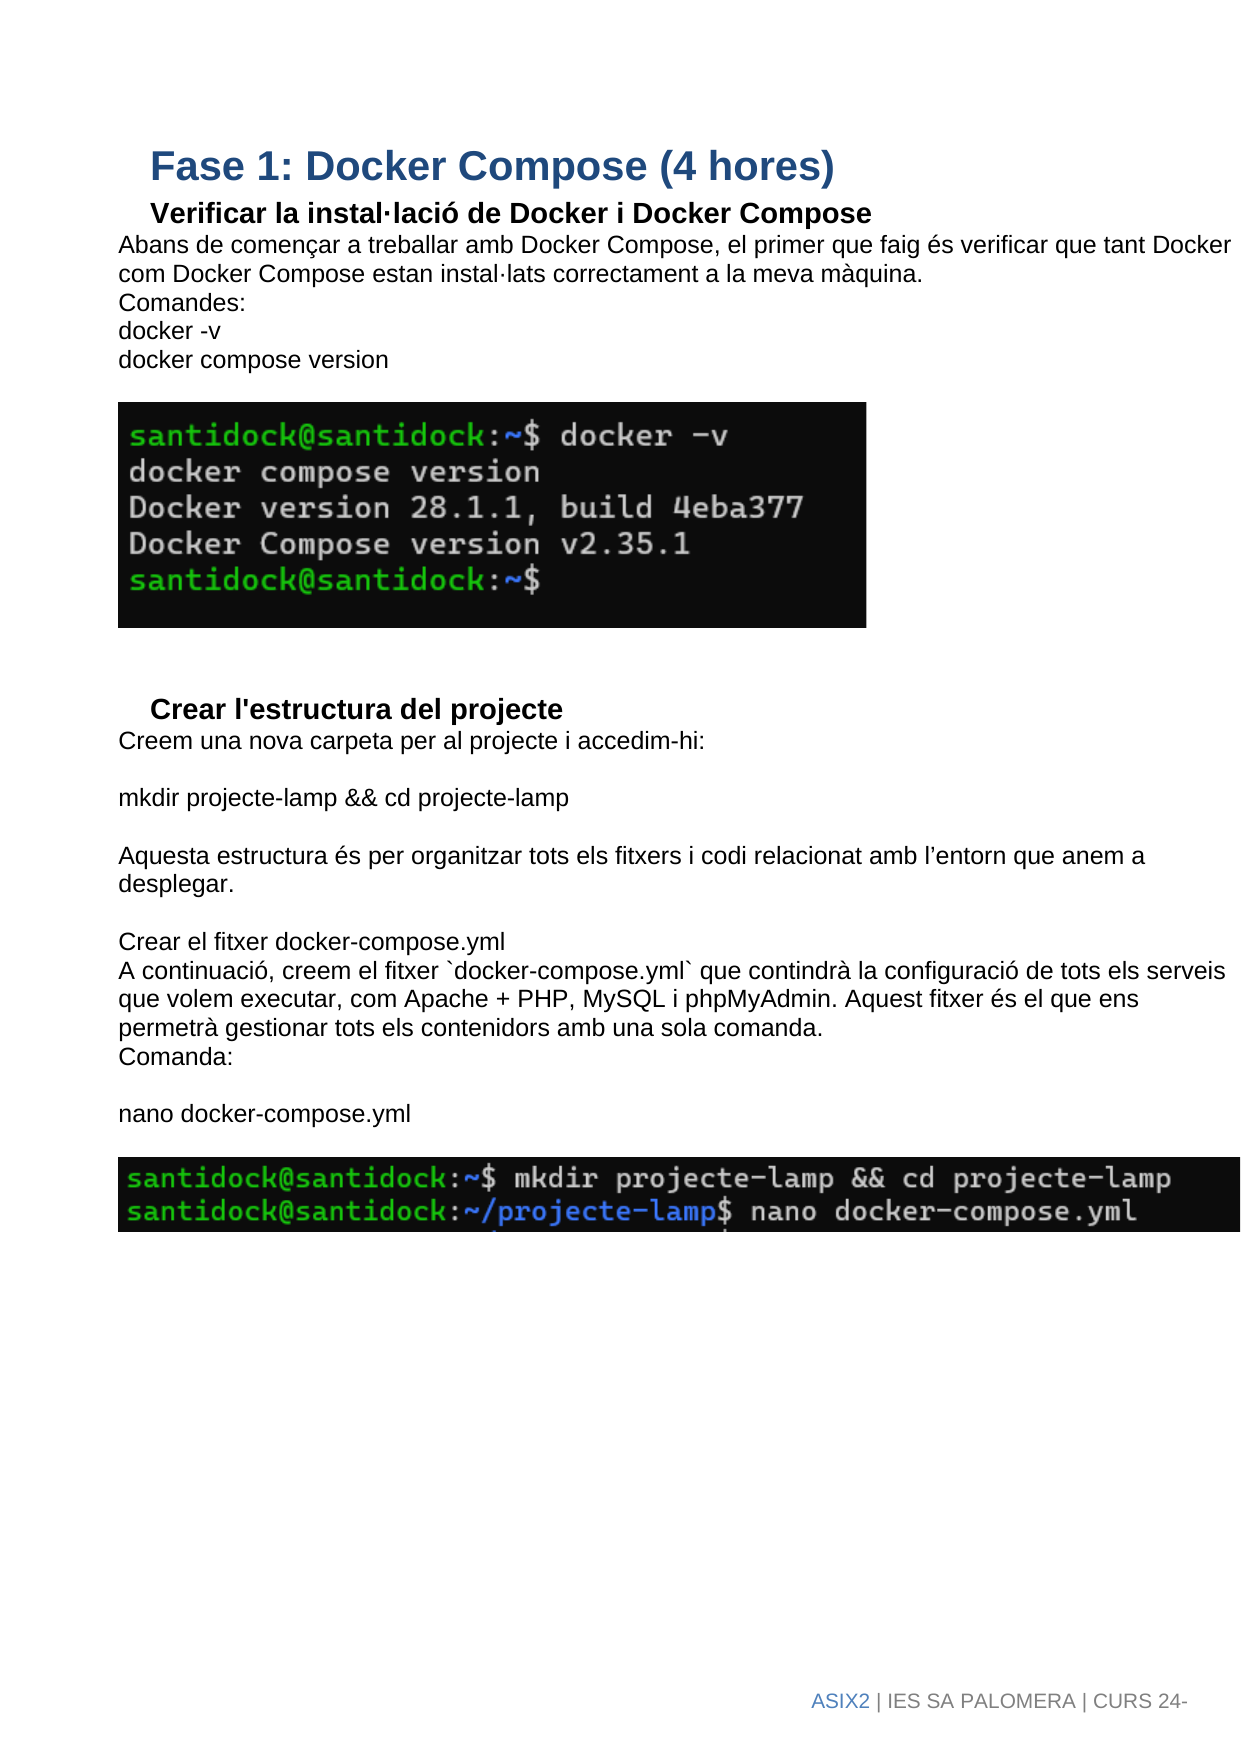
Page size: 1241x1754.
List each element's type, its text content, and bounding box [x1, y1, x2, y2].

text Abans de començar a treballar amb Docker Compose, el primer que faig és verificar que tant Docker com Docker Compose estan instal·lats correctament a la meva màquina. Comandes: docker -v docker compose version [118, 230, 1240, 403]
picture [118, 402, 867, 628]
subtitle Fase 1: Docker Compose (4 hores) [150, 142, 1240, 189]
subtitle Verificar la instal·lació de Docker i Docker Compose [150, 197, 1240, 230]
picture [118, 1157, 1241, 1232]
text Crear el fitxer docker-compose.yml [118, 927, 1240, 956]
text A continuació, creem el fitxer `docker-compose.yml` que contindrà la configuració de tots els serveis que volem executar, com Apache + PHP, MySQL i phpMyAdmin. Aquest fitxer és el que ens permetrà gestionar tots els contenidors amb una sola comanda. Comanda: nano docker-compose.yml [118, 956, 1240, 1128]
subtitle Crear l'estructura del projecte [150, 692, 1240, 726]
text Creem una nova carpeta per al projecte i accedim-hi: mkdir projecte-lamp && cd projecte-lamp Aquesta estructura és per organitzar tots els fitxers i codi relacionat amb l’entorn que anem a desplegar. [118, 726, 1240, 898]
